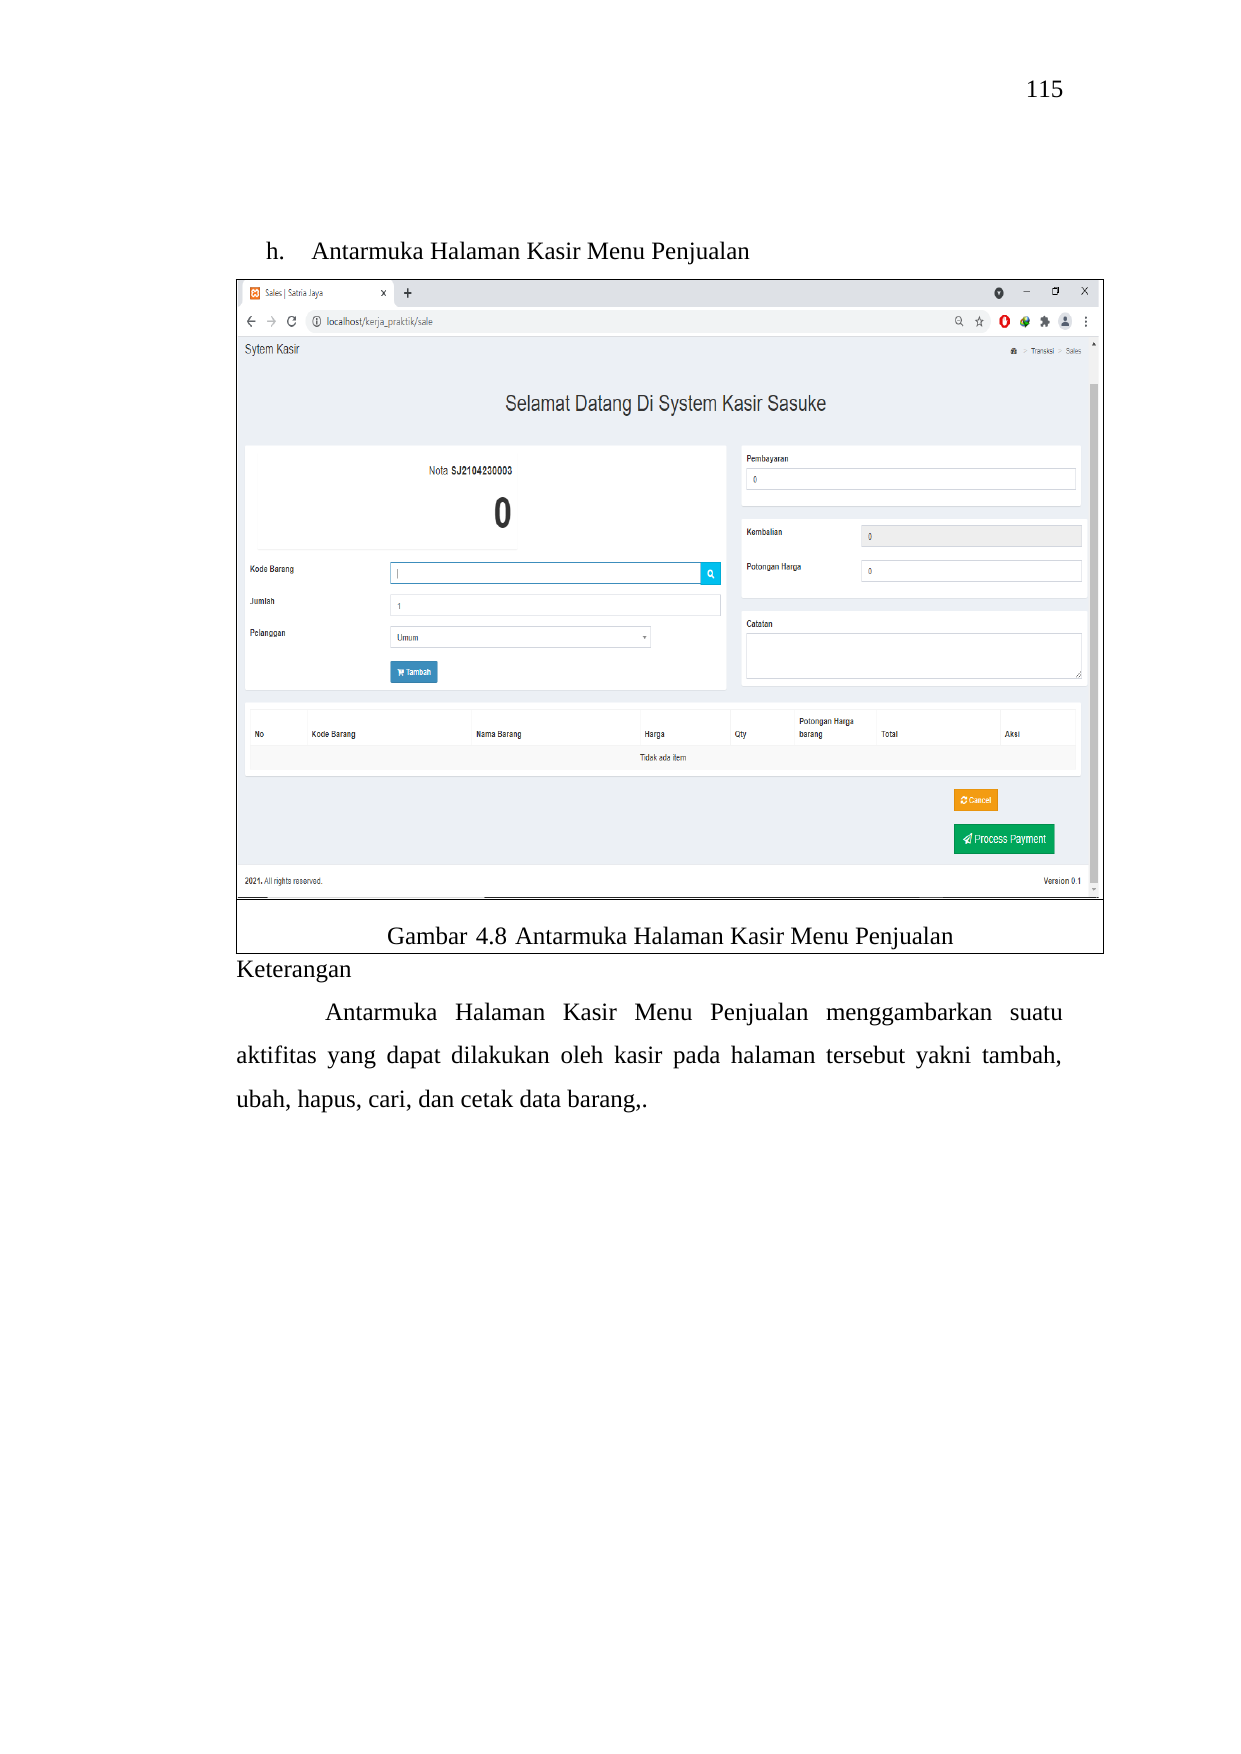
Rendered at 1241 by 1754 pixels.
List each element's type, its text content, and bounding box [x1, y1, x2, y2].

text Keterangan [236, 954, 1063, 983]
list Antarmuka Halaman Kasir Menu Penjualan [266, 236, 1063, 265]
table_header [237, 280, 1103, 899]
text Antarmuka Halaman Kasir Menu Penjualan menggambarkan suatu aktifitas yang dapat dilakukan oleh kasir pada halaman tersebut yakni tambah, ubah, hapus, cari, dan cetak data barang,. [236, 997, 1063, 1112]
table_cell Gambar 4.8 Antarmuka Halaman Kasir Menu Penjualan [237, 900, 1103, 953]
